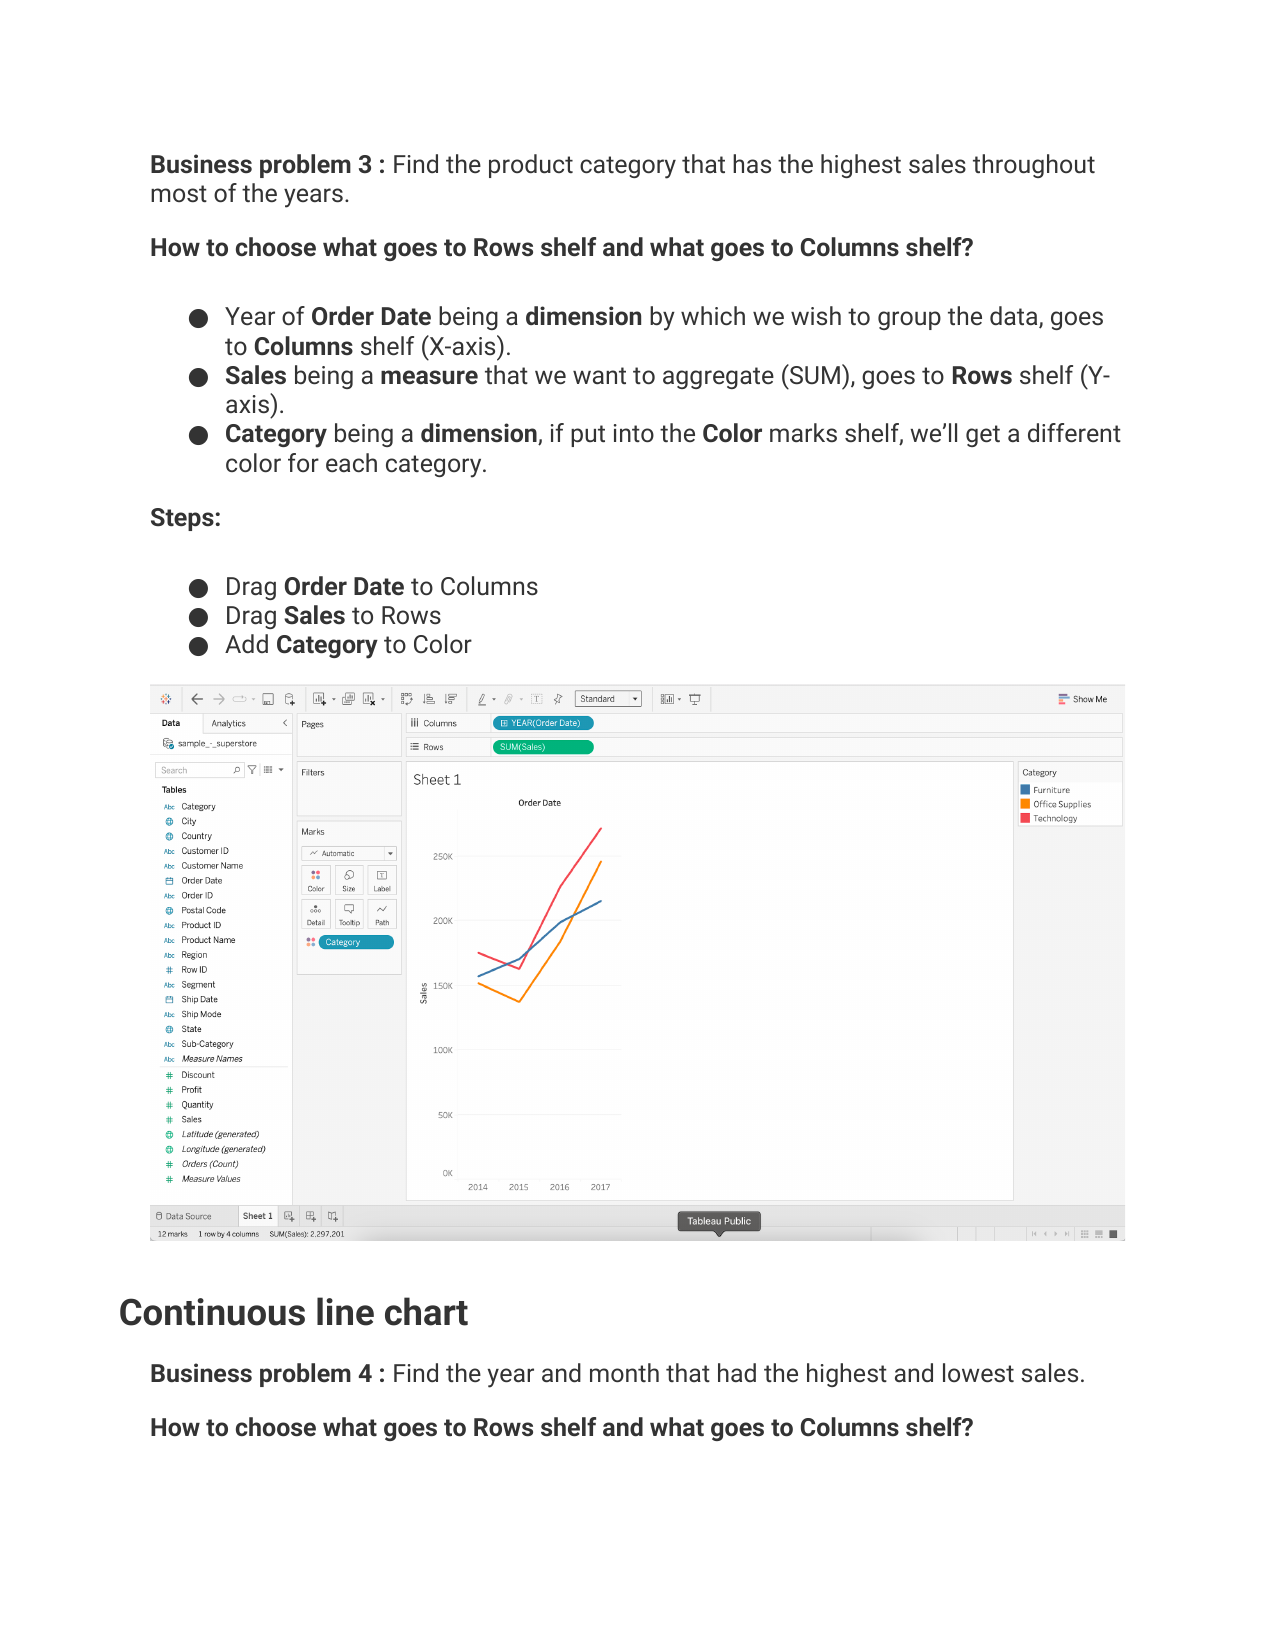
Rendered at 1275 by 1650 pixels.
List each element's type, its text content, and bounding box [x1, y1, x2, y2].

list Drag Sales to Rows [187, 601, 1125, 630]
list Add Category to Color [187, 630, 1125, 660]
text How to choose what goes to Rows shelf and what goes to Columns shelf? [150, 1413, 1125, 1443]
list Year of Order Date being a dimension by which we wish to group the data, goes to Columns shelf (X-axis). [187, 302, 1125, 361]
text Business problem 3 : Find the product category that has the highest sales throughout most of the years. [150, 150, 1125, 208]
text Business problem 4 : Find the year and month that had the highest and lowest sales. [150, 1359, 1125, 1388]
text Steps: [150, 503, 1125, 532]
text How to choose what goes to Rows shelf and what goes to Columns shelf? [150, 233, 1125, 263]
list Sales being a measure that we want to aggregate (SUM), goes to Rows shelf (Y-axis). [187, 361, 1125, 419]
list Drag Order Date to Columns [187, 572, 1125, 601]
list Category being a dimension, if put into the Color marks shelf, we’ll get a different color for each category. [187, 419, 1125, 478]
picture [150, 684, 1125, 1241]
subtitle Continuous line chart [119, 1292, 1125, 1334]
